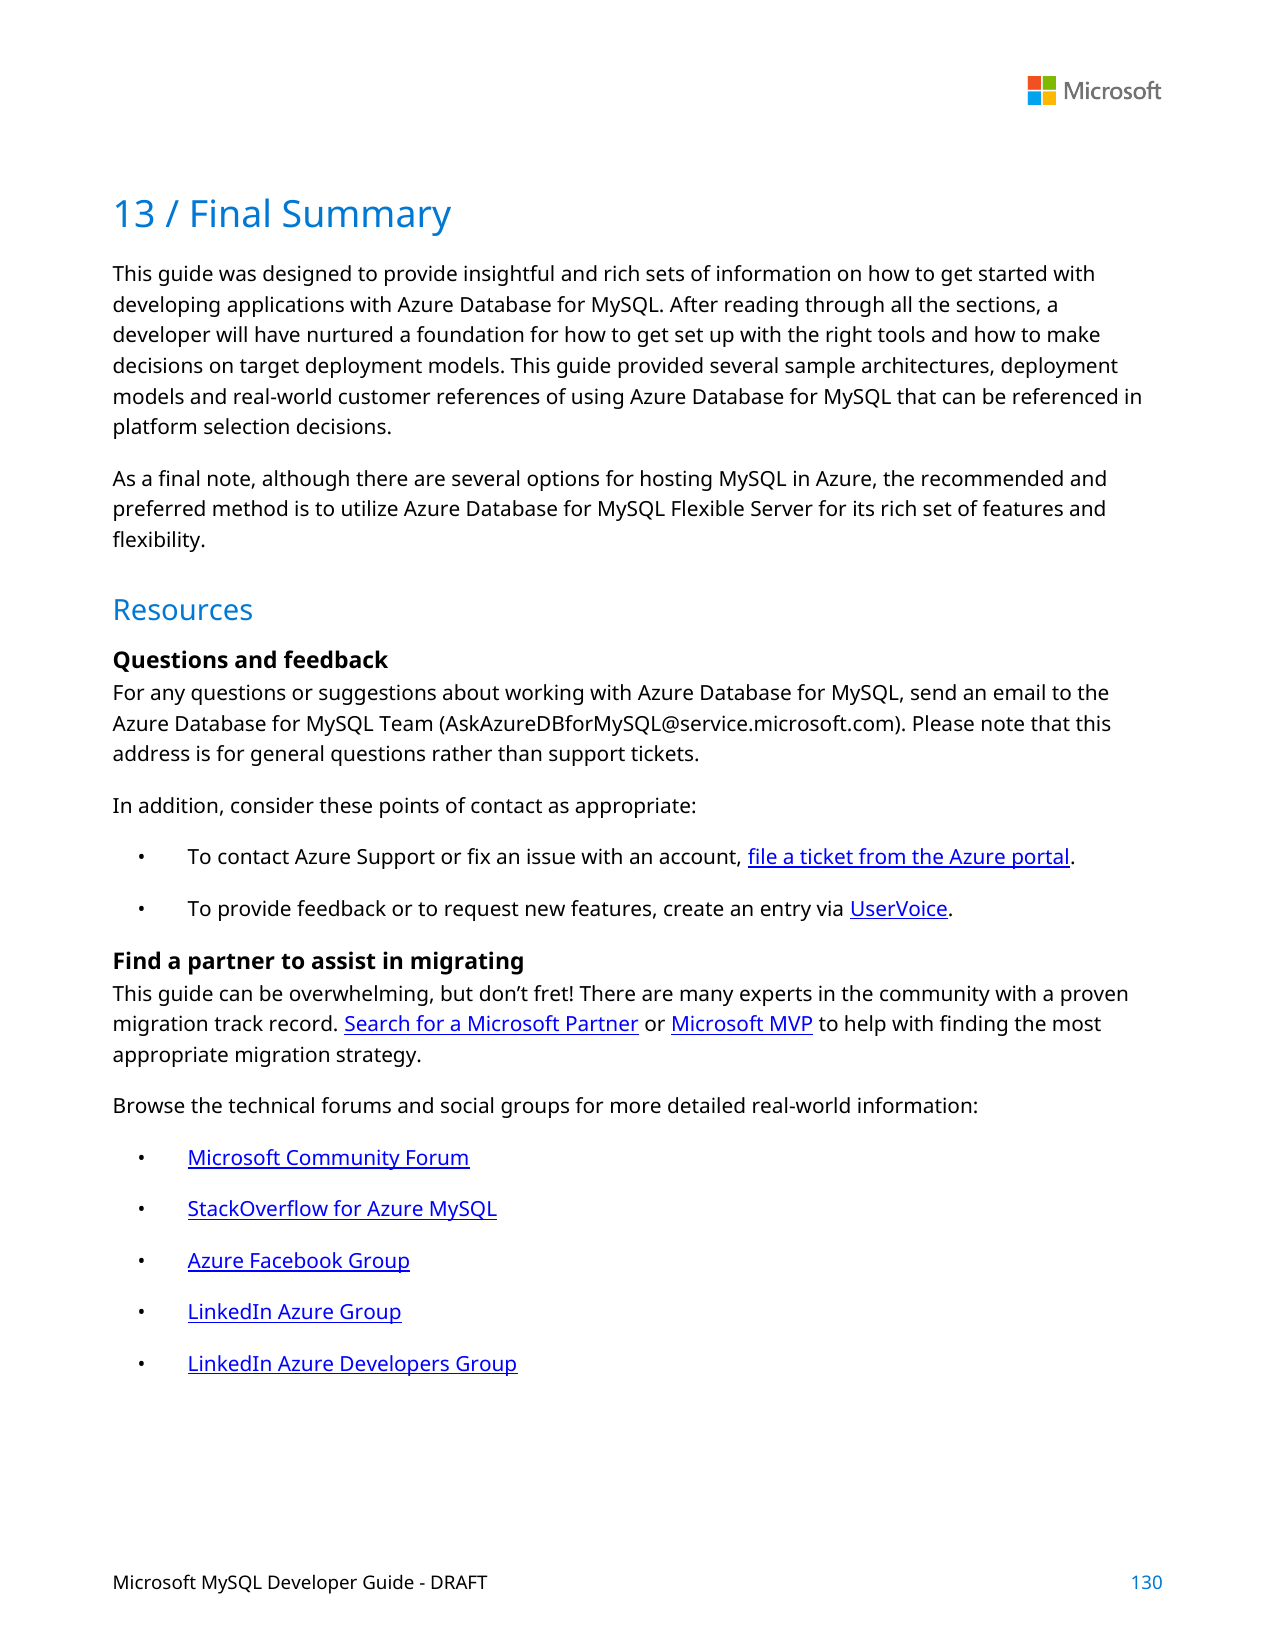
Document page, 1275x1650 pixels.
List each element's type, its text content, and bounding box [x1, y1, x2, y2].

text As a final note, although there are several options for hosting MySQL in Azure, the recommended and preferred method is to utilize Azure Database for MySQL Flexible Server for its rich set of features and flexibility. [112, 464, 1162, 553]
text This guide can be overwhelming, but don’t fret! There are many experts in the community with a proven migration track record. Search for a Microsoft Partner or Microsoft MVP to help with finding the most appropriate migration strategy. [112, 979, 1162, 1069]
subtitle 13 / Final Summary [112, 187, 1162, 238]
list To provide feedback or to request new features, create an entry via UserVoice. [137, 894, 1162, 922]
list StackOverflow for Azure MySQL [137, 1194, 1162, 1223]
list To contact Azure Support or fix an issue with an account, file a ticket from the Azure portal. [137, 842, 1162, 871]
subtitle Resources [112, 589, 1162, 629]
text In addition, consider these points of contact as appropriate: [112, 791, 1162, 819]
list Microsoft Community Forum [137, 1143, 1162, 1172]
list LinkedIn Azure Group [137, 1297, 1162, 1326]
list Azure Facebook Group [137, 1246, 1162, 1274]
picture [1026, 75, 1163, 107]
text For any questions or suggestions about working with Azure Database for MySQL, send an email to the Azure Database for MySQL Team (AskAzureDBforMySQL@service.microsoft.com). Please note that this address is for general questions rather than support tickets. [112, 678, 1162, 768]
list LinkedIn Azure Developers Group [137, 1349, 1162, 1377]
text This guide was designed to provide insightful and rich sets of information on how to get started with developing applications with Azure Database for MySQL. After reading through all the sections, a developer will have nurtured a foundation for how to get set up with the right tools and how to make decisions on target deployment models. This guide provided several sample architectures, deployment models and real-world customer references of using Azure Database for MySQL that can be referenced in platform selection decisions. [112, 259, 1162, 441]
subtitle Find a partner to assist in migrating [112, 945, 1162, 976]
subtitle Questions and feedback [112, 644, 1162, 676]
text Browse the technical forums and social groups for more detailed real-world information: [112, 1092, 1162, 1120]
